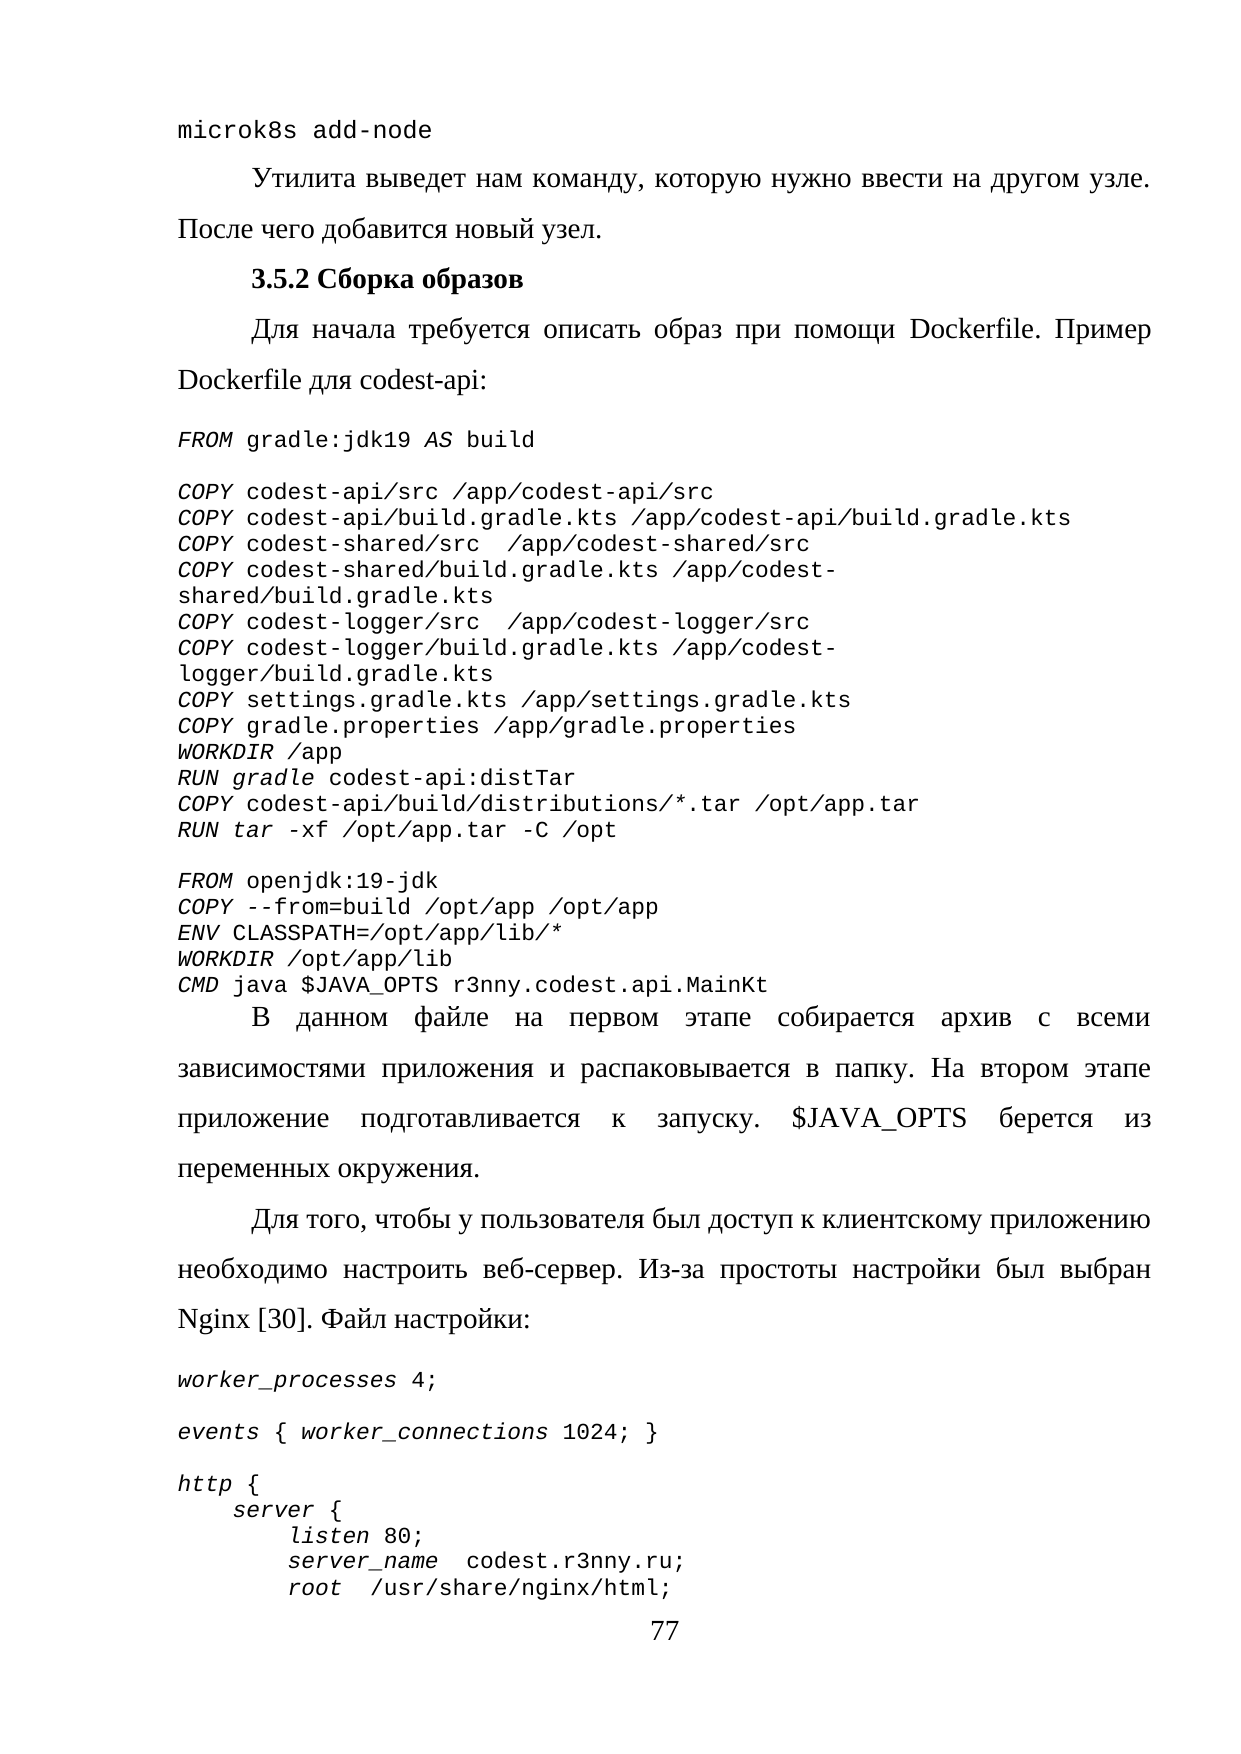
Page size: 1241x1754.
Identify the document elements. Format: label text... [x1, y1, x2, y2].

text Для того, чтобы у пользователя был доступ к клиентскому приложению необходимо настроить веб-сервер. Из-за простоты настройки был выбран Nginx [30]. Файл настройки: [177, 1201, 1152, 1335]
text Утилита выведет нам команду, которую нужно ввести на другом узле. После чего добавится новый узел. [177, 161, 1152, 244]
subtitle 3.5.2 Сборка образов [177, 261, 1152, 295]
text В данном файле на первом этапе собирается архив с всеми зависимостями приложения и распаковывается в папку. На втором этапе приложение подготавливается к запуску. $JAVA_OPTS берется из переменных окружения. [177, 999, 1152, 1184]
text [177, 1368, 1152, 1602]
text FROM gradle:jdk19 AS build COPY codest-api/src /app/codest-api/src COPY codest-api/build.gradle.kts /app/codest-api/build.gradle.kts COPY codest-shared/src /app/codest-shared/src COPY codest-shared/build.gradle.kts /app/codest-shared/build.gradle.kts COPY codest-logger/src /app/codest-logger/src COPY codest-logger/build.gradle.kts /app/codest-logger/build.gradle.kts COPY settings.gradle.kts /app/settings.gradle.kts COPY gradle.properties /app/gradle.properties WORKDIR /app RUN gradle codest-api:distTar COPY codest-api/build/distributions/*.tar /opt/app.tar RUN tar -xf /opt/app.tar -C /opt FROM openjdk:19-jdk COPY --from=build /opt/app /opt/app ENV CLASSPATH=/opt/app/lib/* WORKDIR /opt/app/lib CMD java $JAVA_OPTS r3nny.codest.api.MainKt [177, 429, 1152, 999]
text Для начала требуется описать образ при помощи Dockerfile. Пример Dockerfile для codest-api: [177, 312, 1152, 395]
text microk8s add-node [177, 118, 1152, 146]
